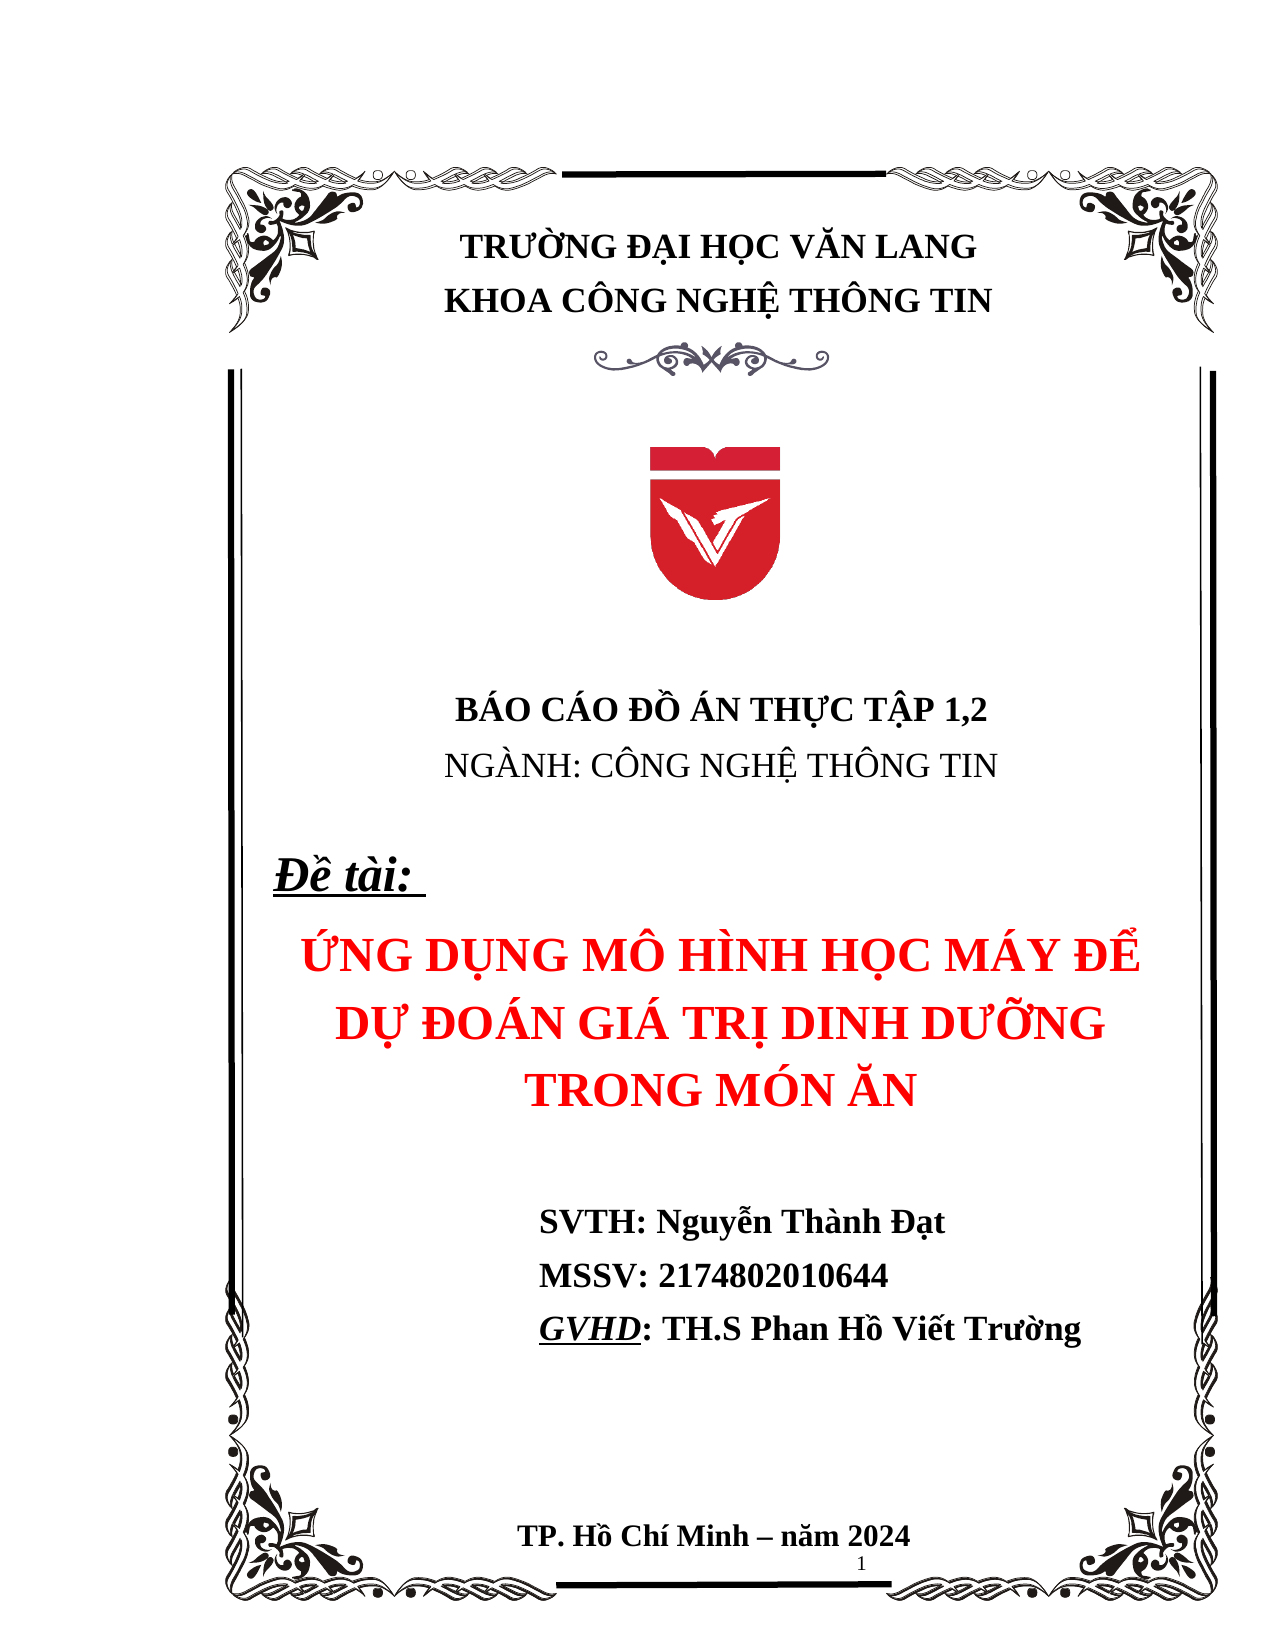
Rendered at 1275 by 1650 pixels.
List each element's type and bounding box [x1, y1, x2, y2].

picture [647, 445, 785, 600]
